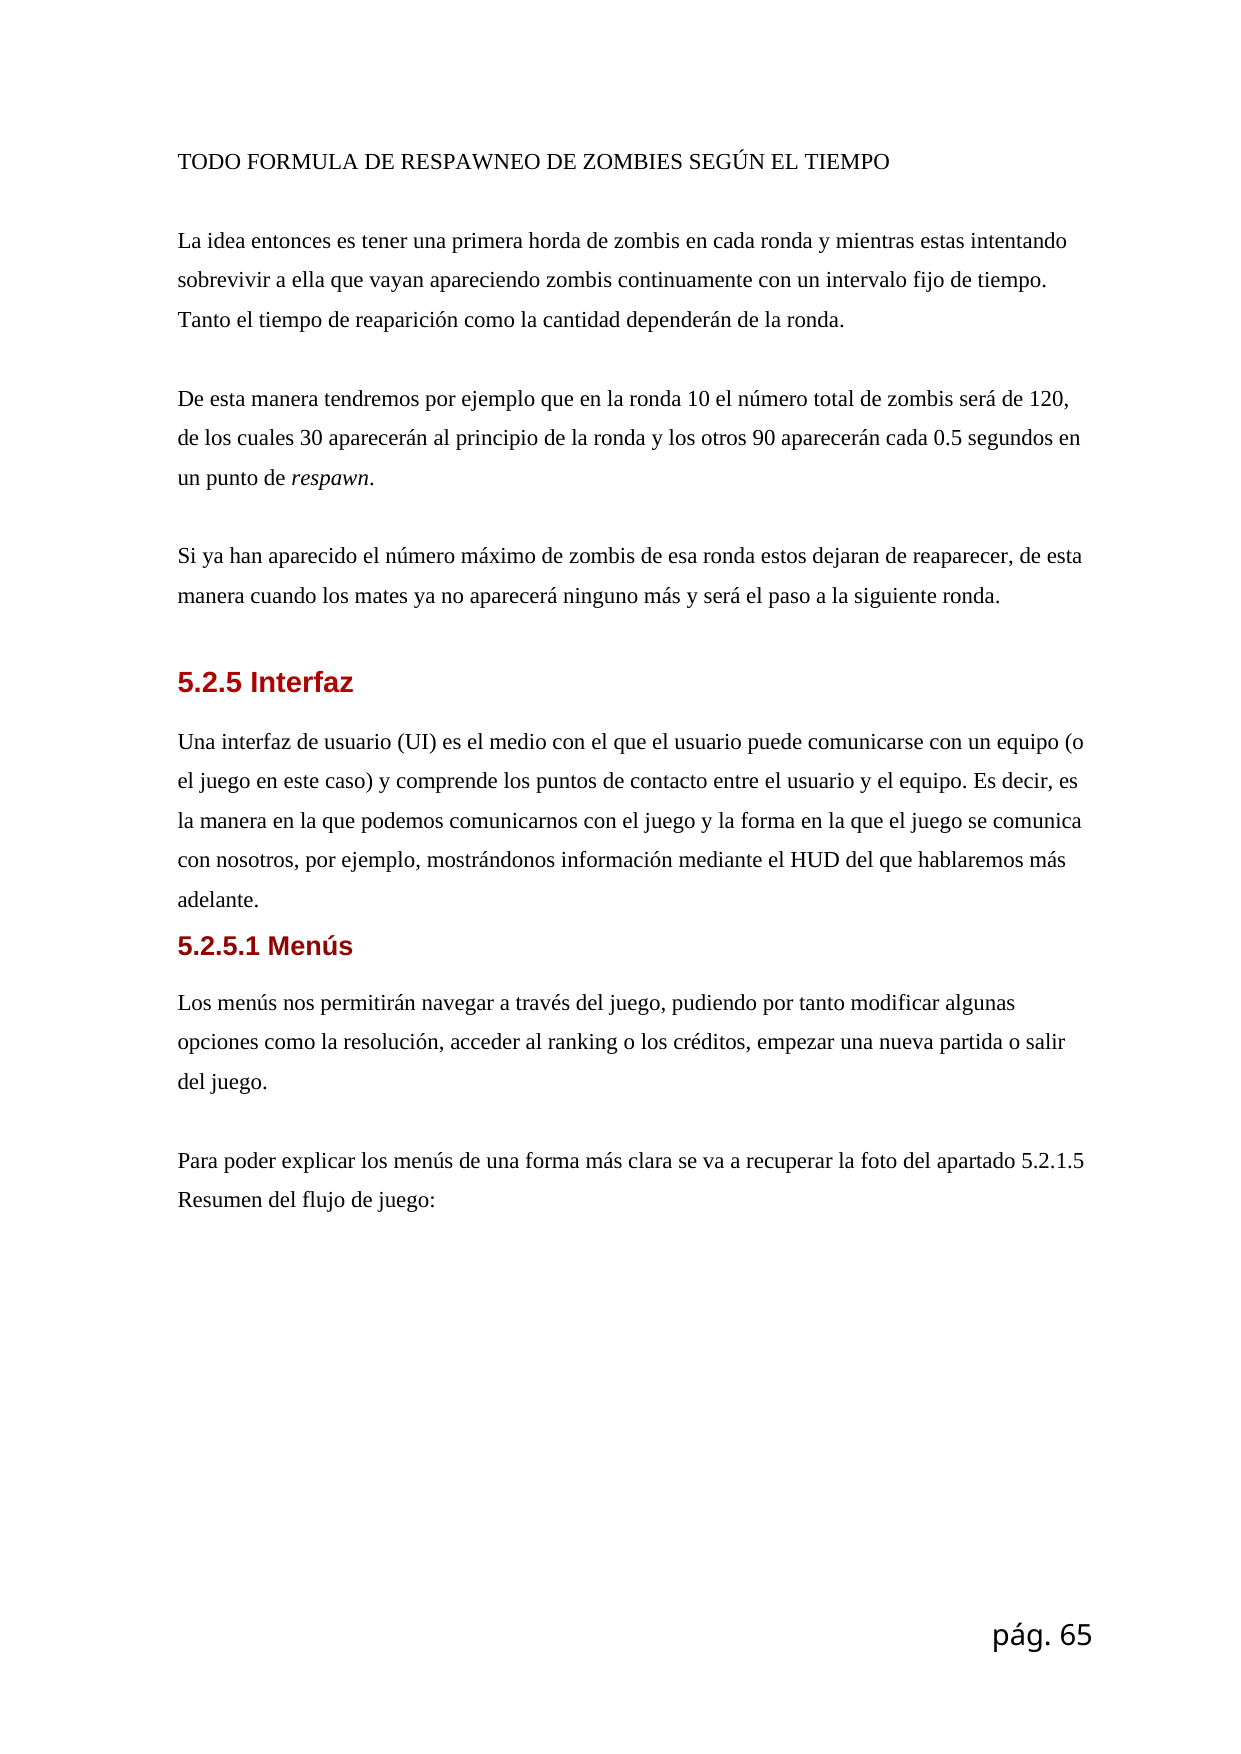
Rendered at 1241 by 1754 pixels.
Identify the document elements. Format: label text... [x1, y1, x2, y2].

subtitle 5.2.5.1 Menús [177, 929, 1092, 961]
text De esta manera tendremos por ejemplo que en la ronda 10 el número total de zombis será de 120, de los cuales 30 aparecerán al principio de la ronda y los otros 90 aparecerán cada 0.5 segundos en un punto de respawn. [177, 384, 1092, 490]
text La idea entonces es tener una primera horda de zombis en cada ronda y mientras estas intentando sobrevivir a ella que vayan apareciendo zombis continuamente con un intervalo fijo de tiempo. Tanto el tiempo de reaparición como la cantidad dependerán de la ronda. [177, 227, 1092, 332]
text Una interfaz de usuario (UI) es el medio con el que el usuario puede comunicarse con un equipo (o el juego en este caso) y comprende los puntos de contacto entre el usuario y el equipo. Es decir, es la manera en la que podemos comunicarnos con el juego y la forma en la que el juego se comunica con nosotros, por ejemplo, mostrándonos información mediante el HUD del que hablaremos más adelante. [177, 728, 1092, 912]
text Para poder explicar los menús de una forma más clara se va a recuperar la foto del apartado 5.2.1.5 Resumen del flujo de juego: [177, 1147, 1092, 1213]
text Los menús nos permitirán navegar a través del juego, pudiendo por tanto modificar algunas opciones como la resolución, acceder al ranking o los créditos, empezar una nueva partida o salir del juego. [177, 989, 1092, 1094]
text TODO FORMULA DE RESPAWNEO DE ZOMBIES SEGÚN EL TIEMPO [177, 148, 1092, 174]
text Si ya han aparecido el número máximo de zombis de esa ronda estos dejaran de reaparecer, de esta manera cuando los mates ya no aparecerá ninguno más y será el paso a la siguiente ronda. [177, 542, 1092, 608]
subtitle 5.2.5 Interfaz [177, 665, 1092, 699]
